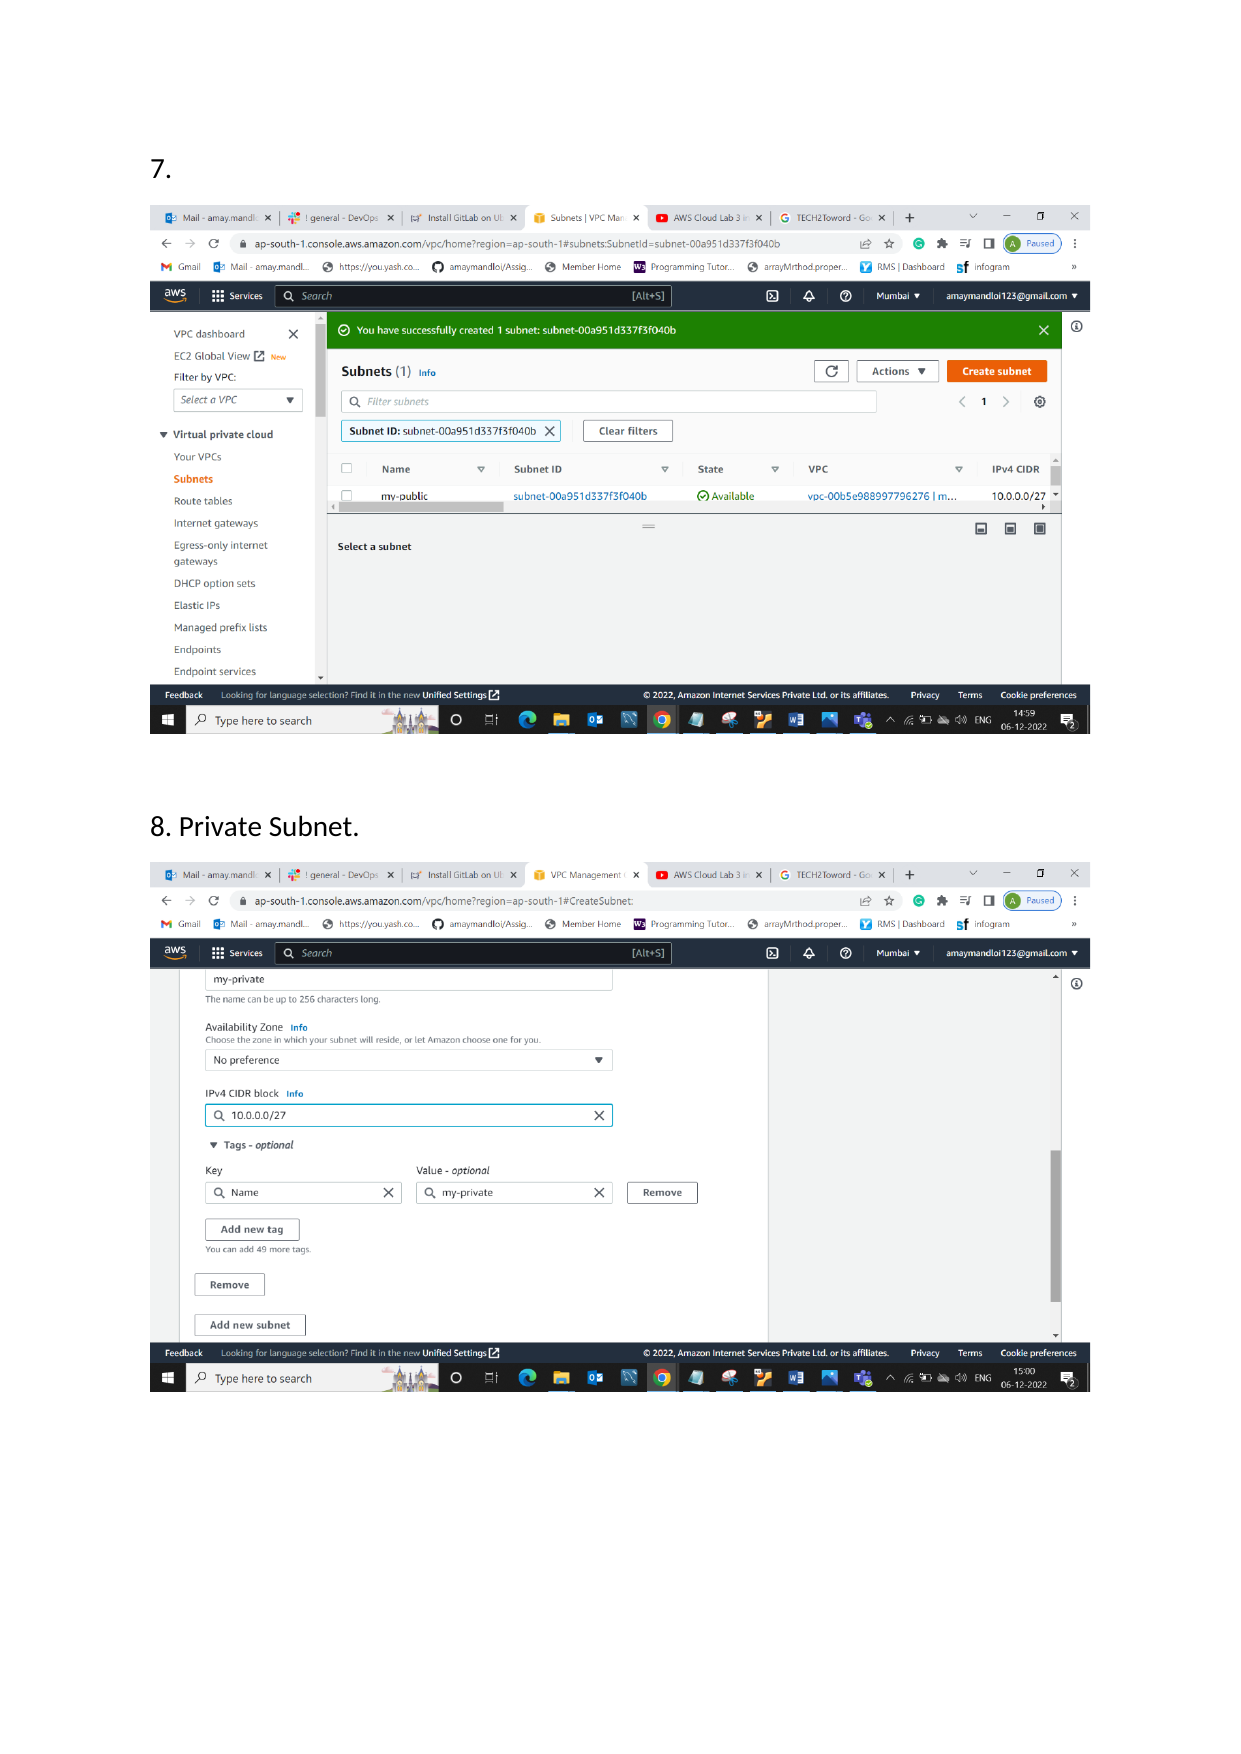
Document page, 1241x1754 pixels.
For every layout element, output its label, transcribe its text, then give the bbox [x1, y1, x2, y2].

text 8. Private Subnet. [150, 808, 1090, 843]
text 7. [150, 150, 1090, 186]
picture [150, 205, 1091, 734]
picture [150, 862, 1091, 1392]
